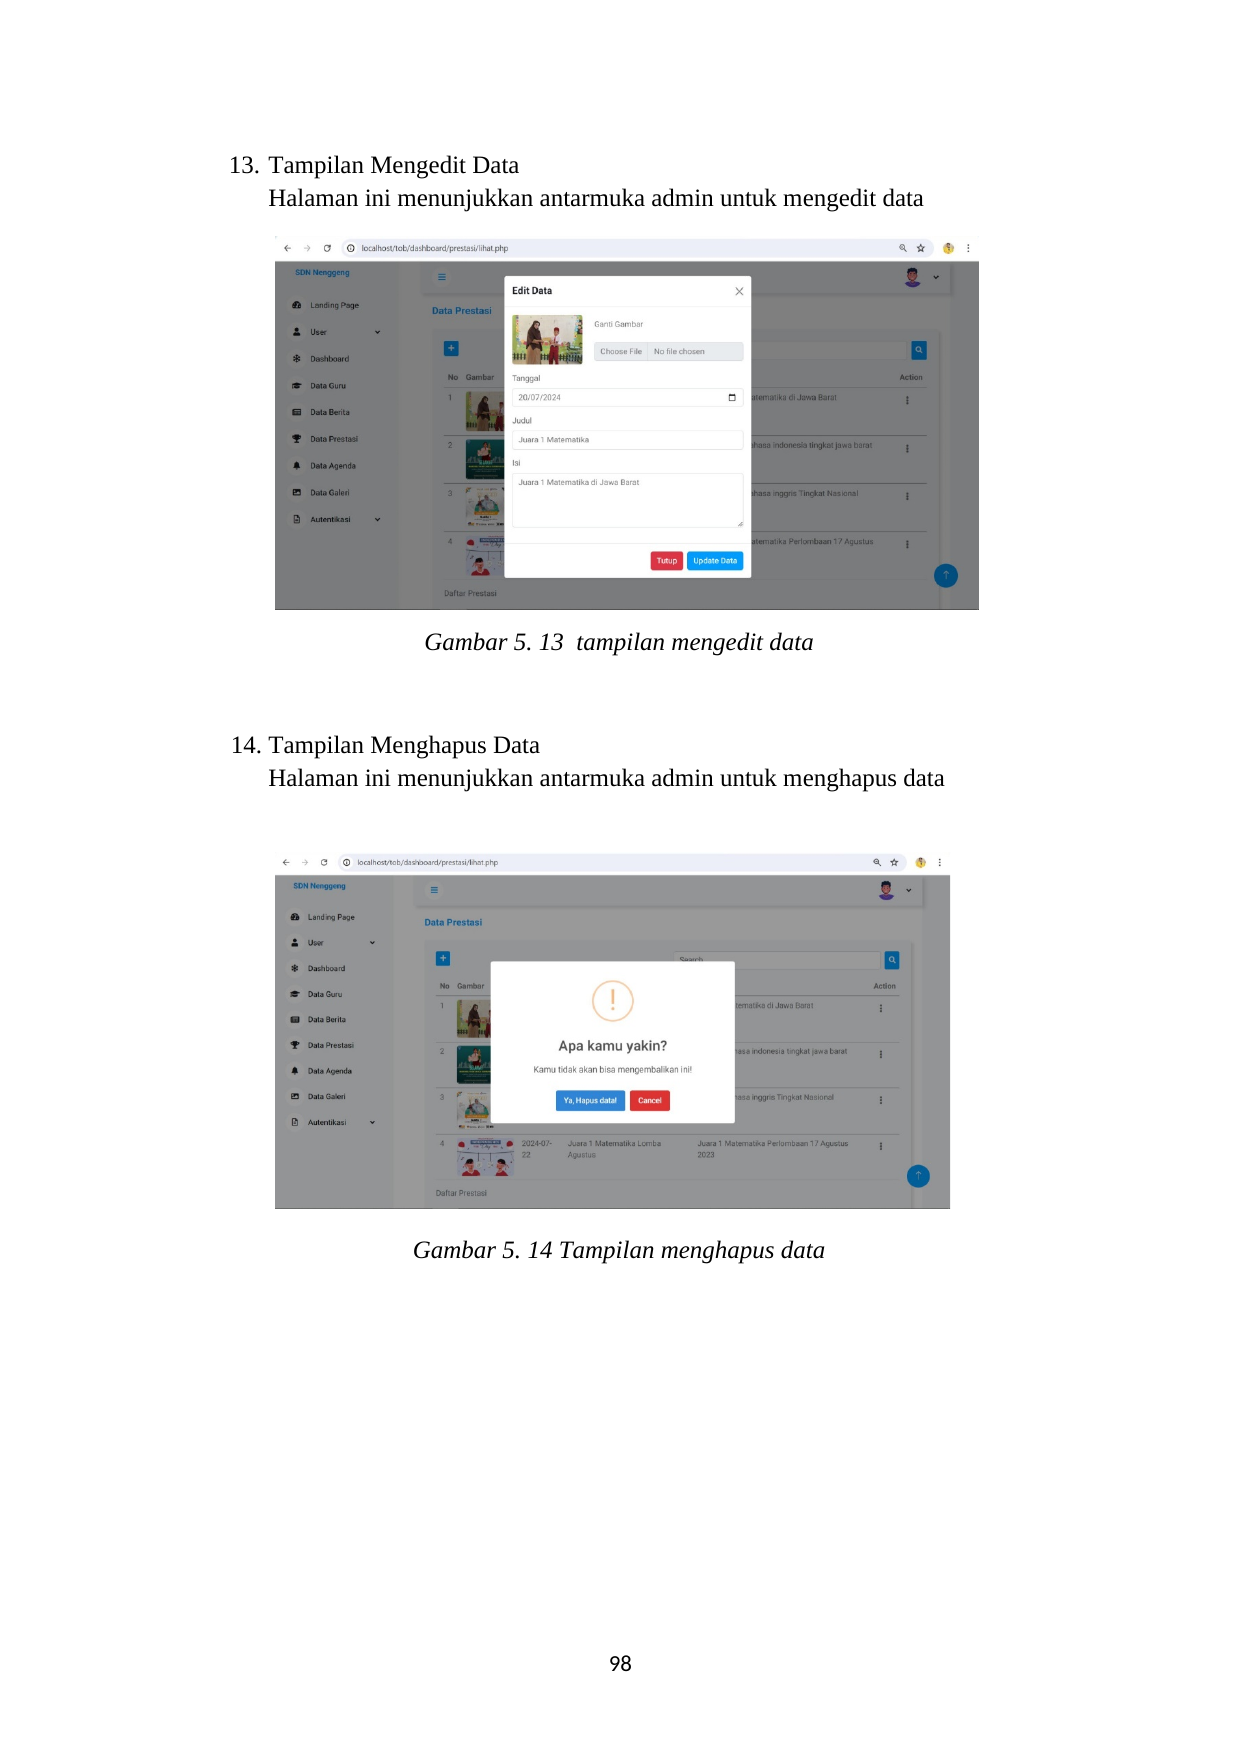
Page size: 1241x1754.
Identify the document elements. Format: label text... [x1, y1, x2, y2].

list Tampilan Menghapus Data [231, 730, 1015, 759]
picture [275, 852, 951, 1209]
text Gambar 5. 14 Tampilan menghapus data [150, 1235, 1090, 1264]
list Halaman ini menunjukkan antarmuka admin untuk mengedit data [268, 183, 1090, 212]
text Gambar 5. 13 tampilan mengedit data [150, 627, 1090, 656]
list Tampilan Mengedit Data [228, 150, 1090, 179]
picture [275, 236, 979, 610]
text Halaman ini menunjukkan antarmuka admin untuk menghapus data [268, 763, 1015, 792]
